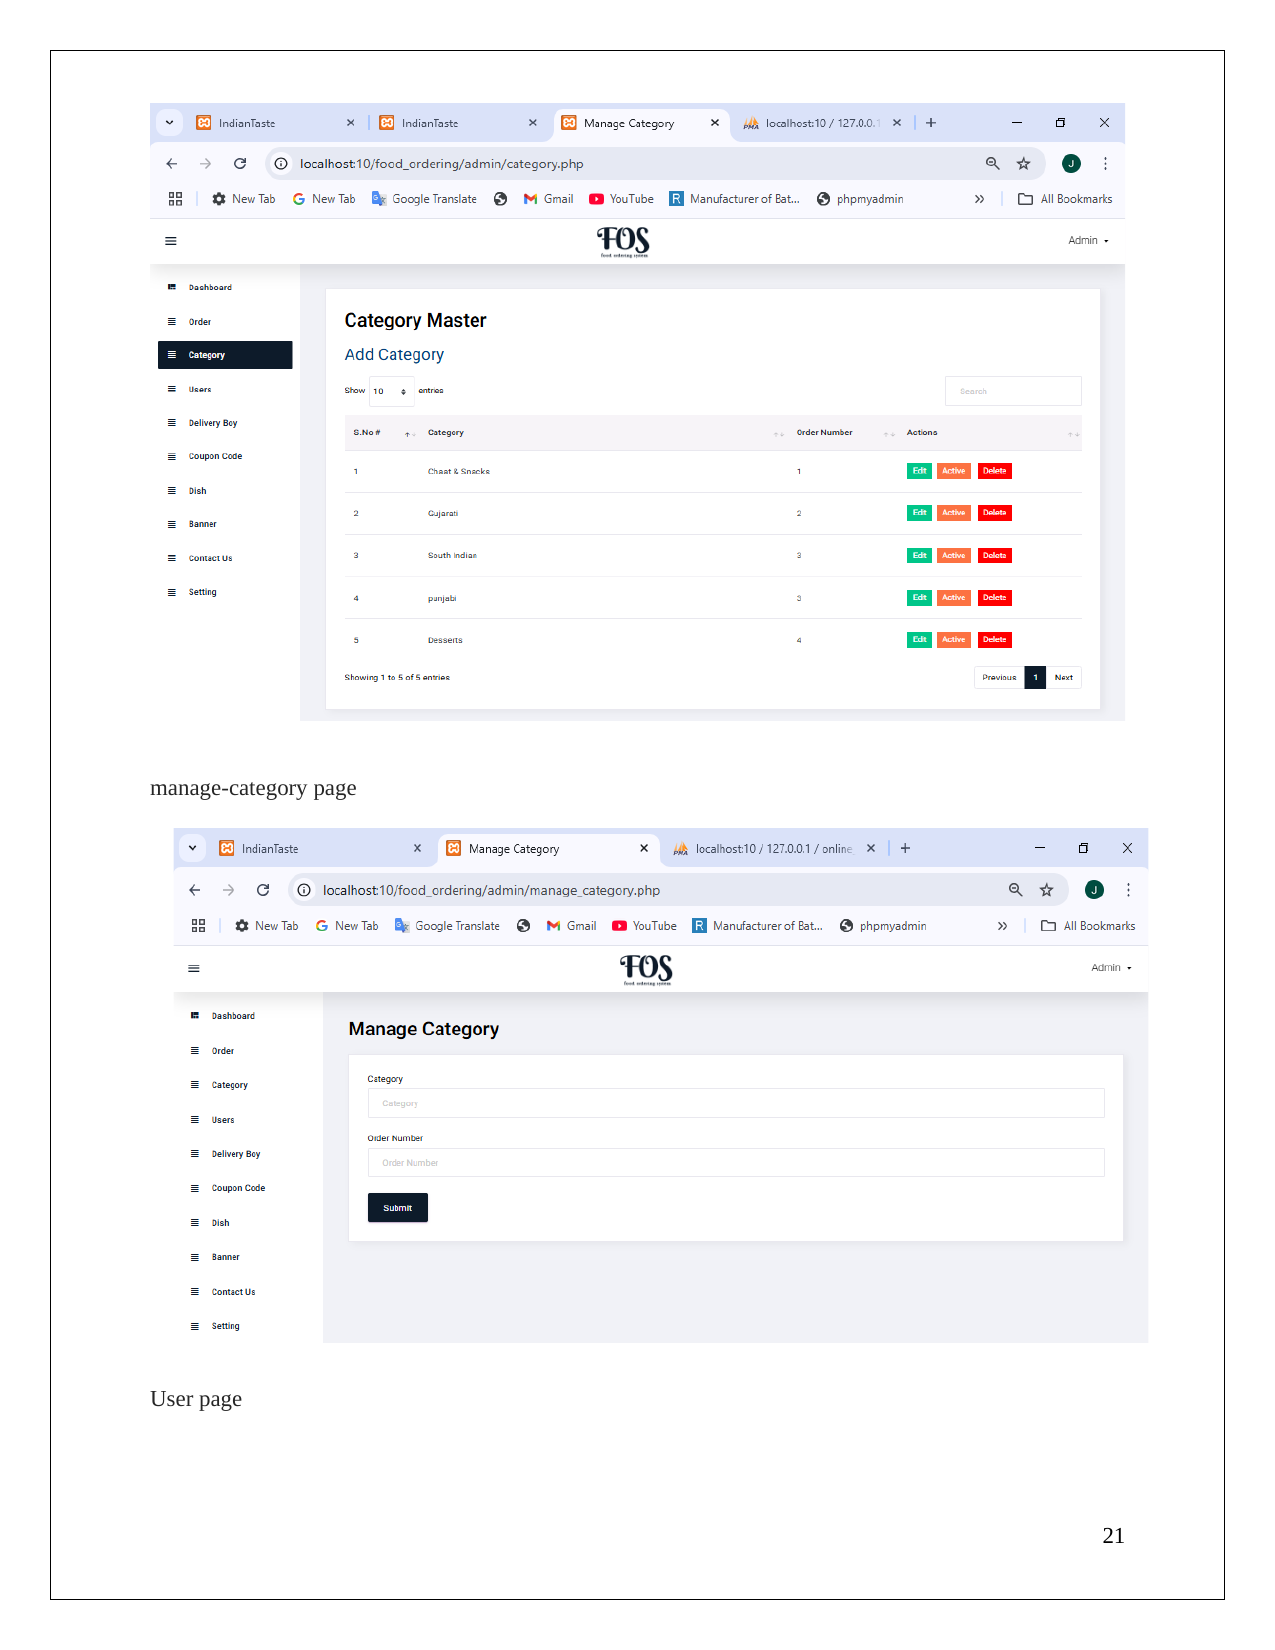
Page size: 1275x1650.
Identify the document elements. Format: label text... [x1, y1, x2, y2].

picture [173, 828, 1149, 1343]
text manage-category page [150, 774, 1125, 800]
picture [150, 103, 1125, 721]
text User page [150, 1385, 1125, 1411]
